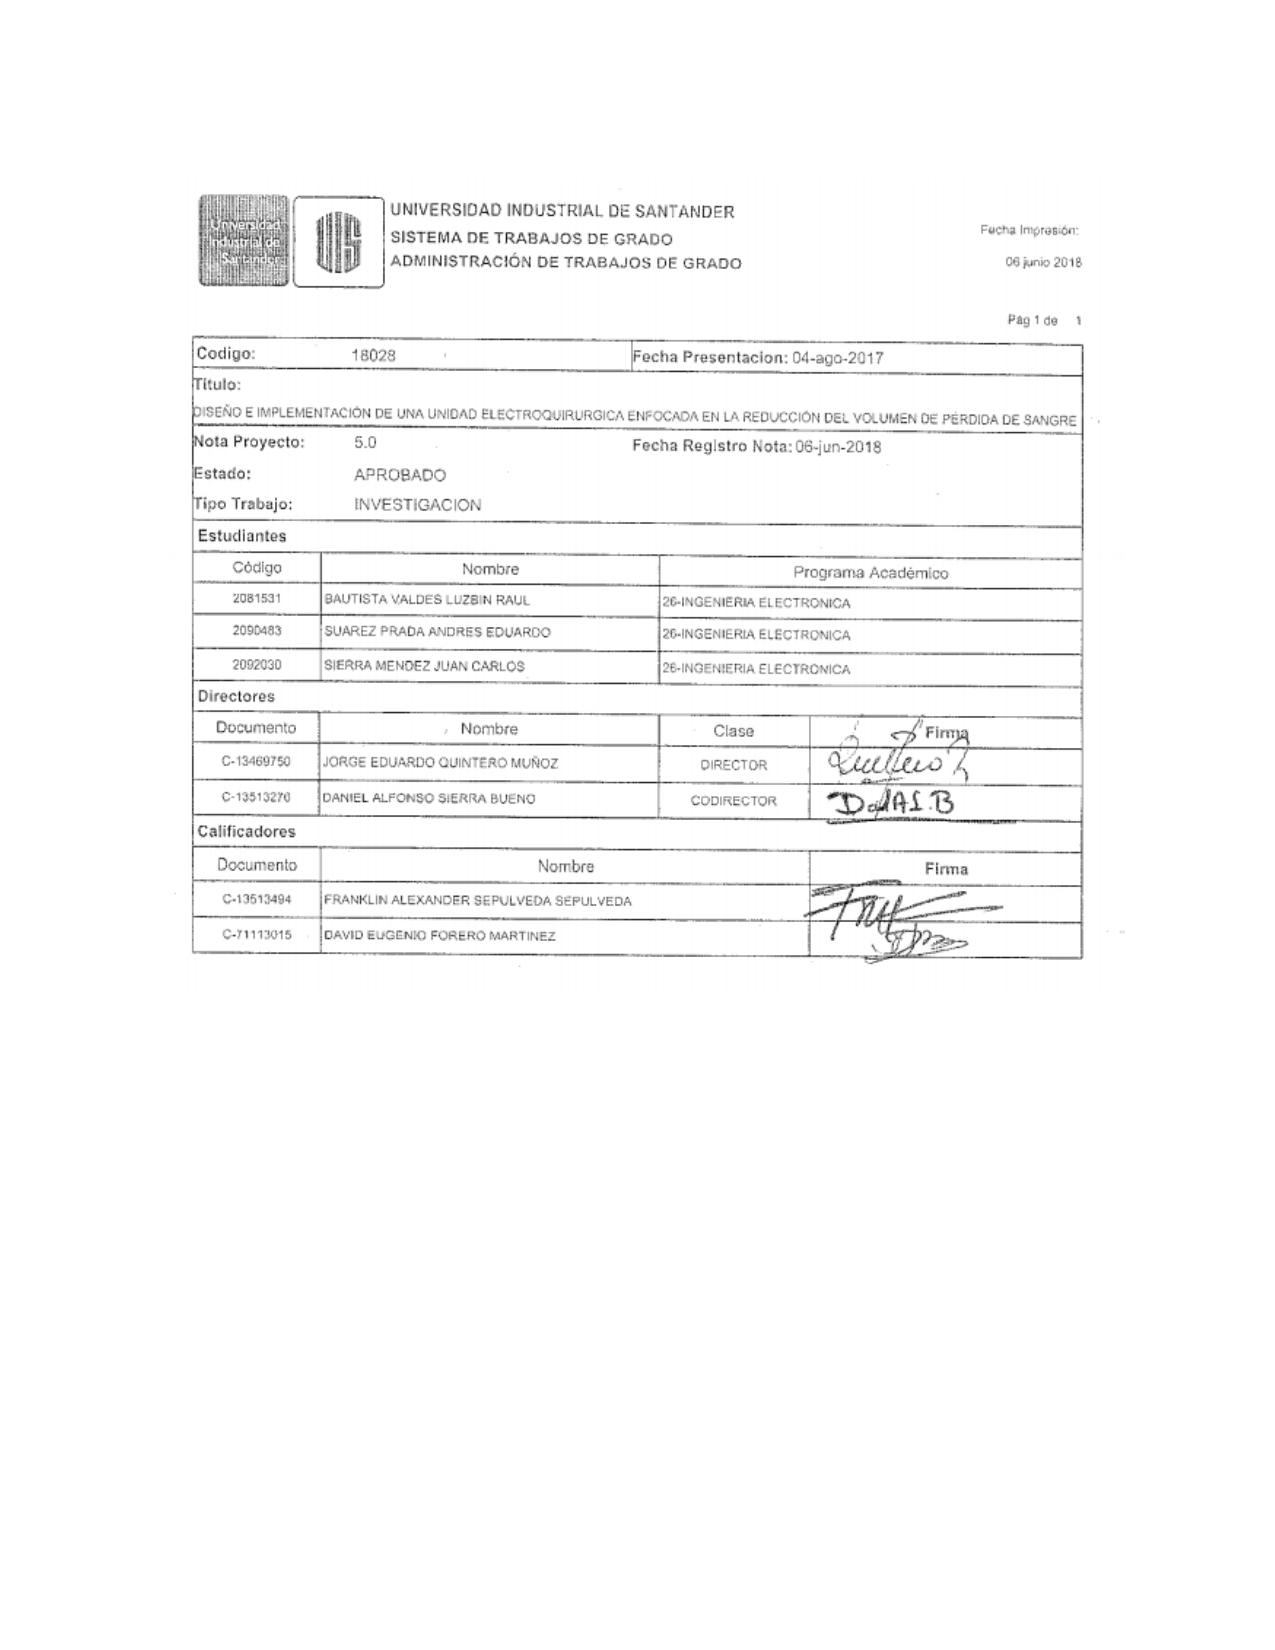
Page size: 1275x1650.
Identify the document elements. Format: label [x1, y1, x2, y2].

picture [150, 177, 1125, 992]
